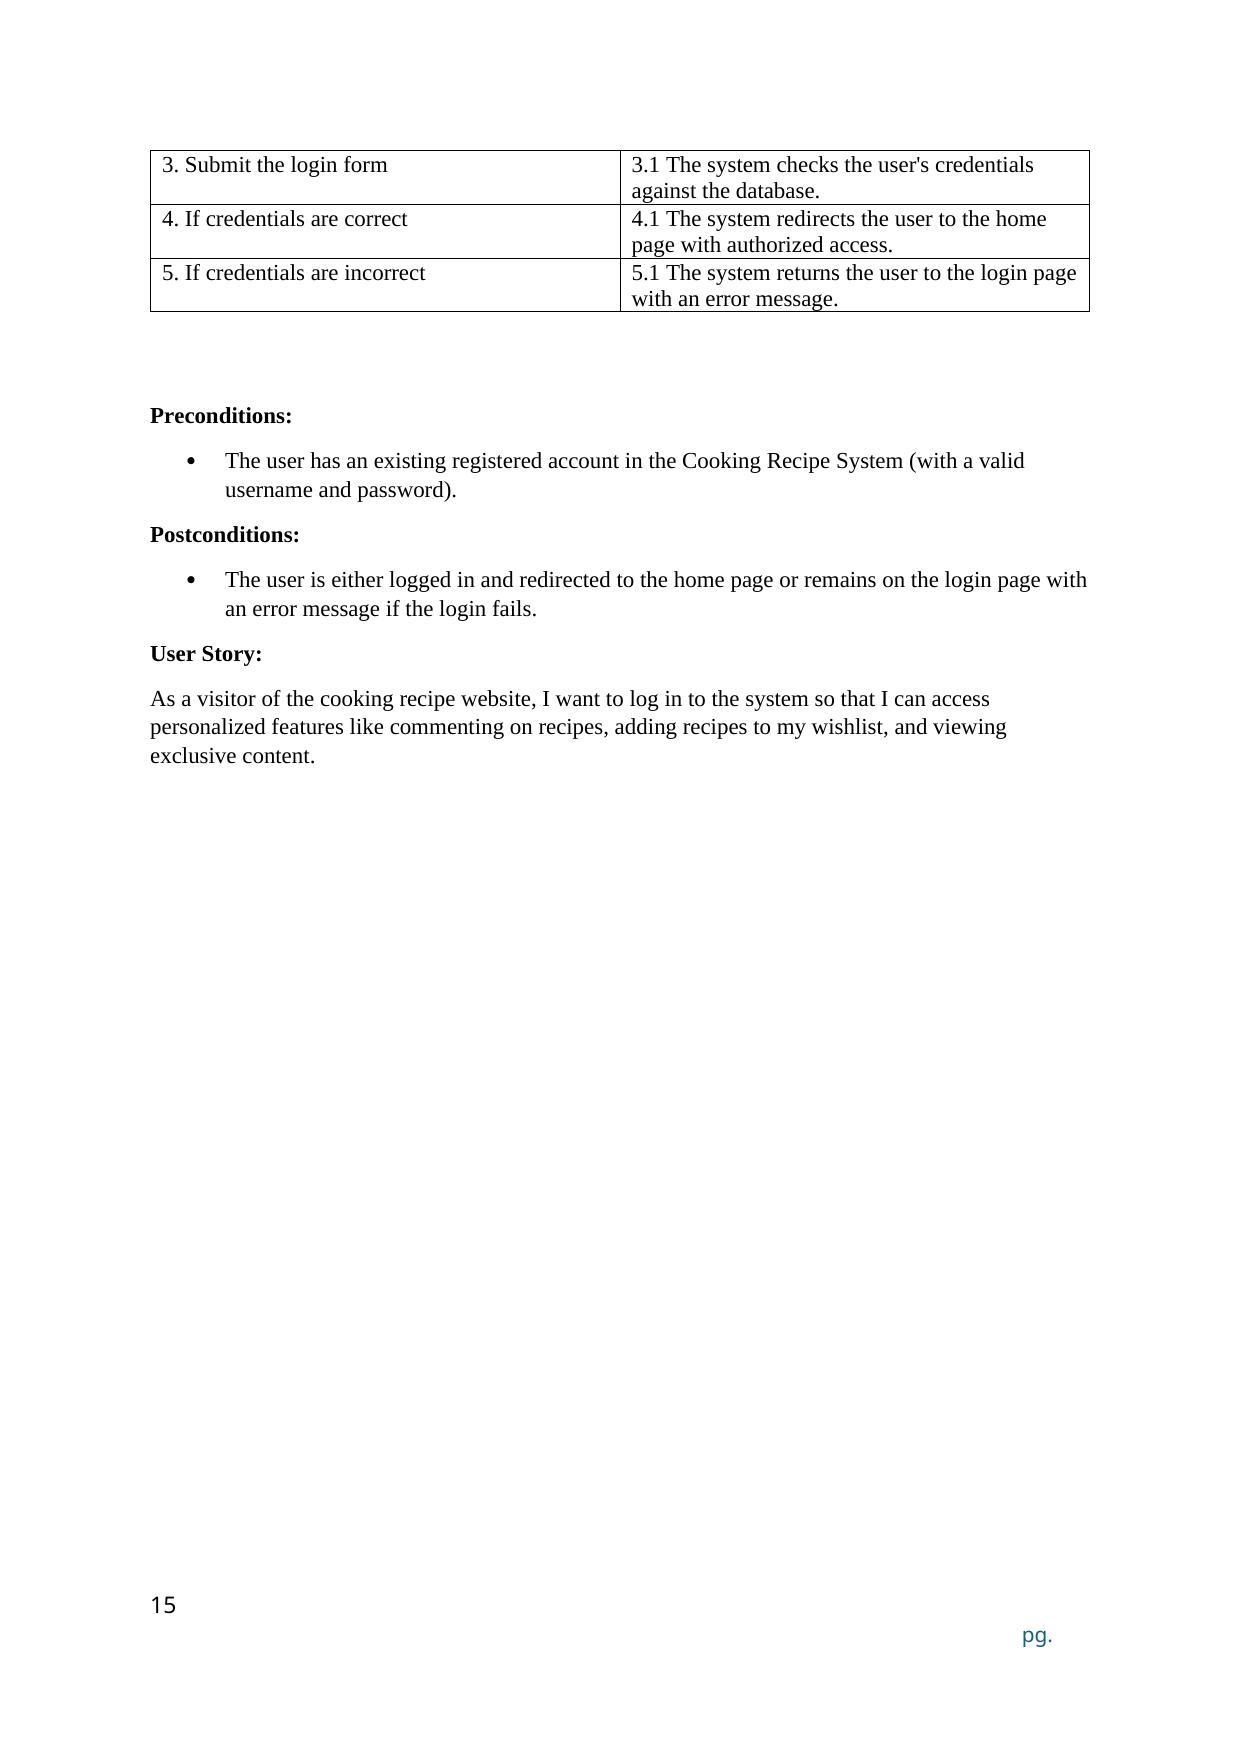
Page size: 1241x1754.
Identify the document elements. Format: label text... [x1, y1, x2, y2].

table_cell 3.1 The system checks the user's credentials against the database. [621, 151, 1089, 204]
text Preconditions: [150, 402, 1090, 429]
text As a visitor of the cooking recipe website, I want to log in to the system so that I can access personalized features like commenting on recipes, adding recipes to my wishlist, and viewing exclusive content. [150, 685, 1090, 768]
text Postconditions: [150, 521, 1090, 547]
list The user is either logged in and redirected to the home page or remains on the login page with an error message if the login fails. [187, 566, 1090, 621]
table_cell 4. If credentials are correct [151, 205, 620, 257]
table_cell 4.1 The system redirects the user to the home page with authorized access. [621, 205, 1089, 257]
table_cell 3. Submit the login form [151, 151, 620, 204]
table_cell 5. If credentials are incorrect [151, 259, 620, 311]
list The user has an existing registered account in the Cooking Recipe System (with a valid username and password). [187, 448, 1090, 502]
text User Story: [150, 640, 1090, 666]
table_cell 5.1 The system returns the user to the login page with an error message. [621, 259, 1089, 311]
